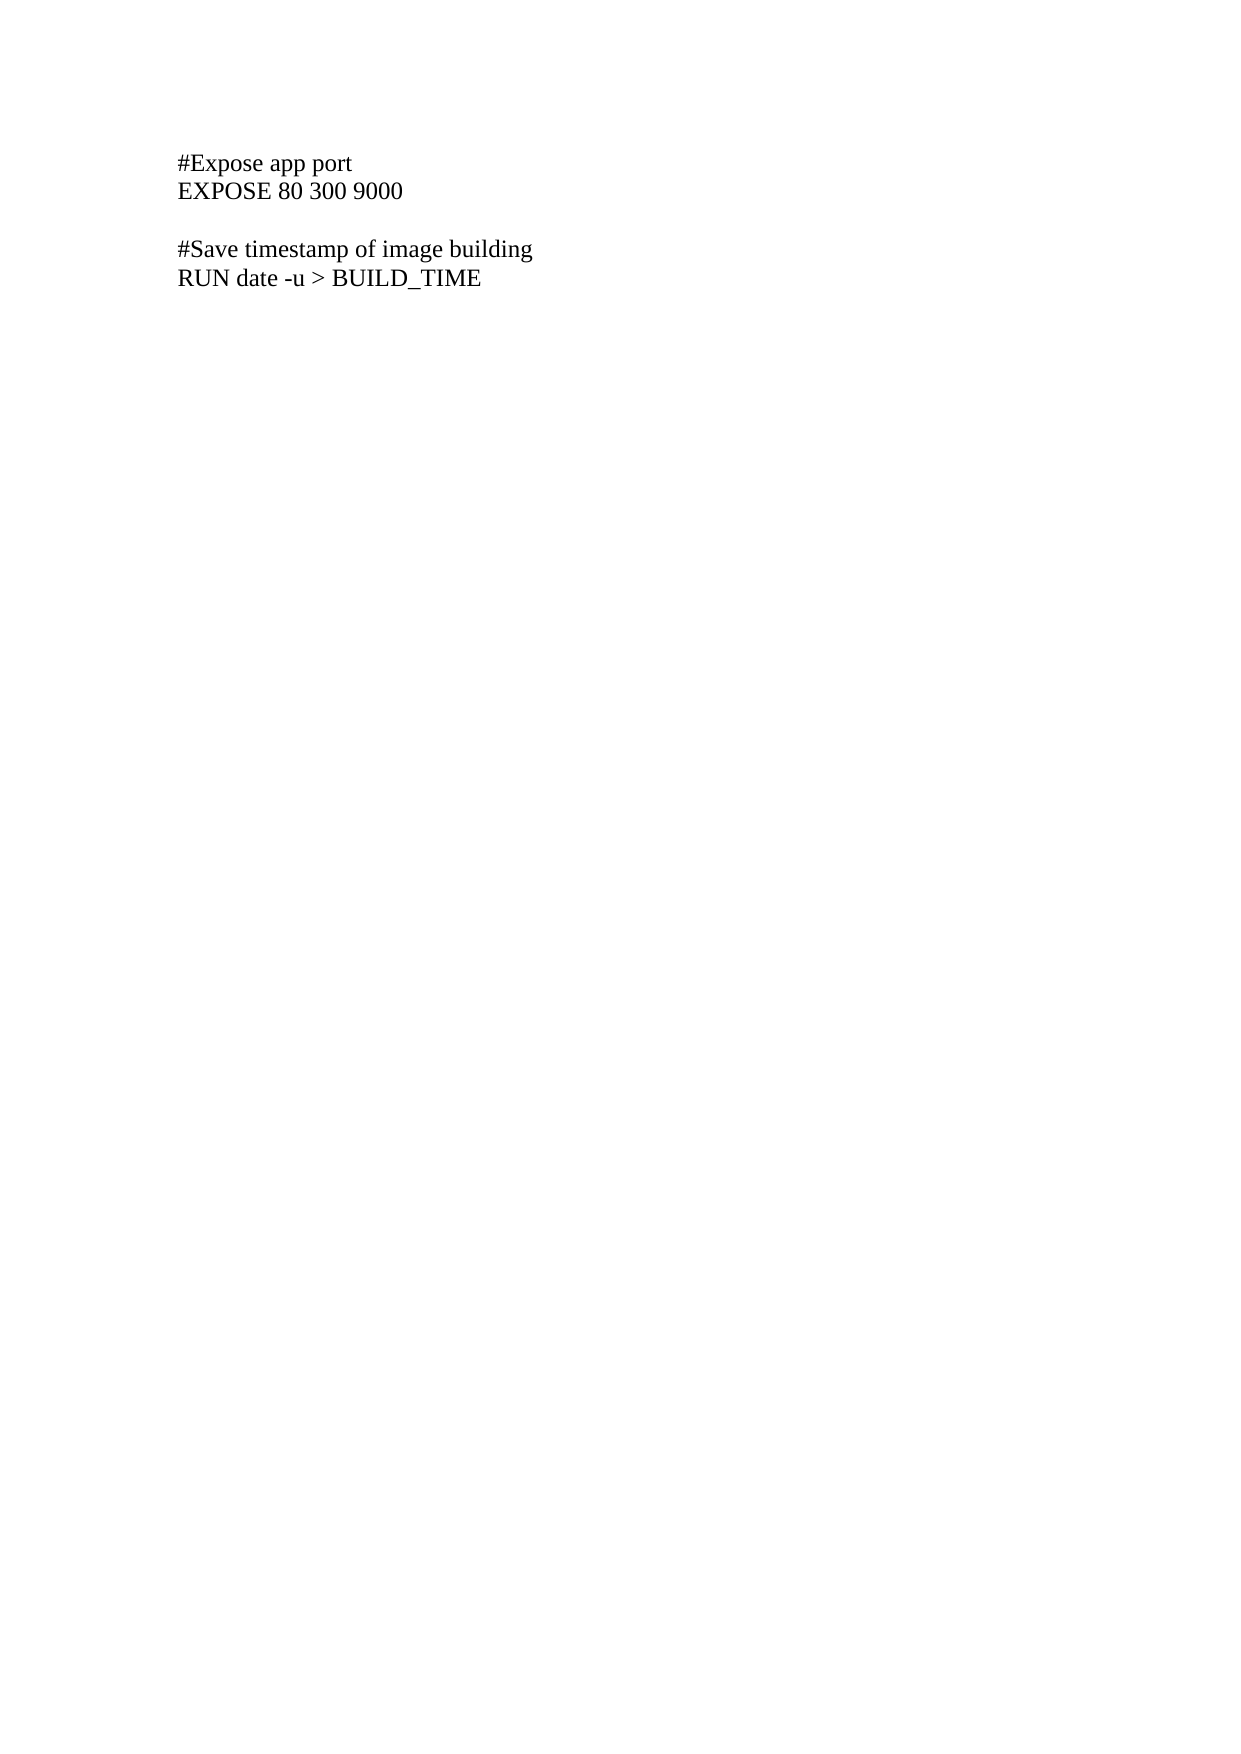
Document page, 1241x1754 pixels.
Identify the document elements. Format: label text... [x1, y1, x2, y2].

text EXPOSE 80 300 9000 [177, 176, 1107, 205]
text #Save timestamp of image building [177, 234, 1107, 263]
text #Expose app port [177, 148, 1107, 176]
text RUN date -u > BUILD_TIME [177, 263, 1107, 291]
